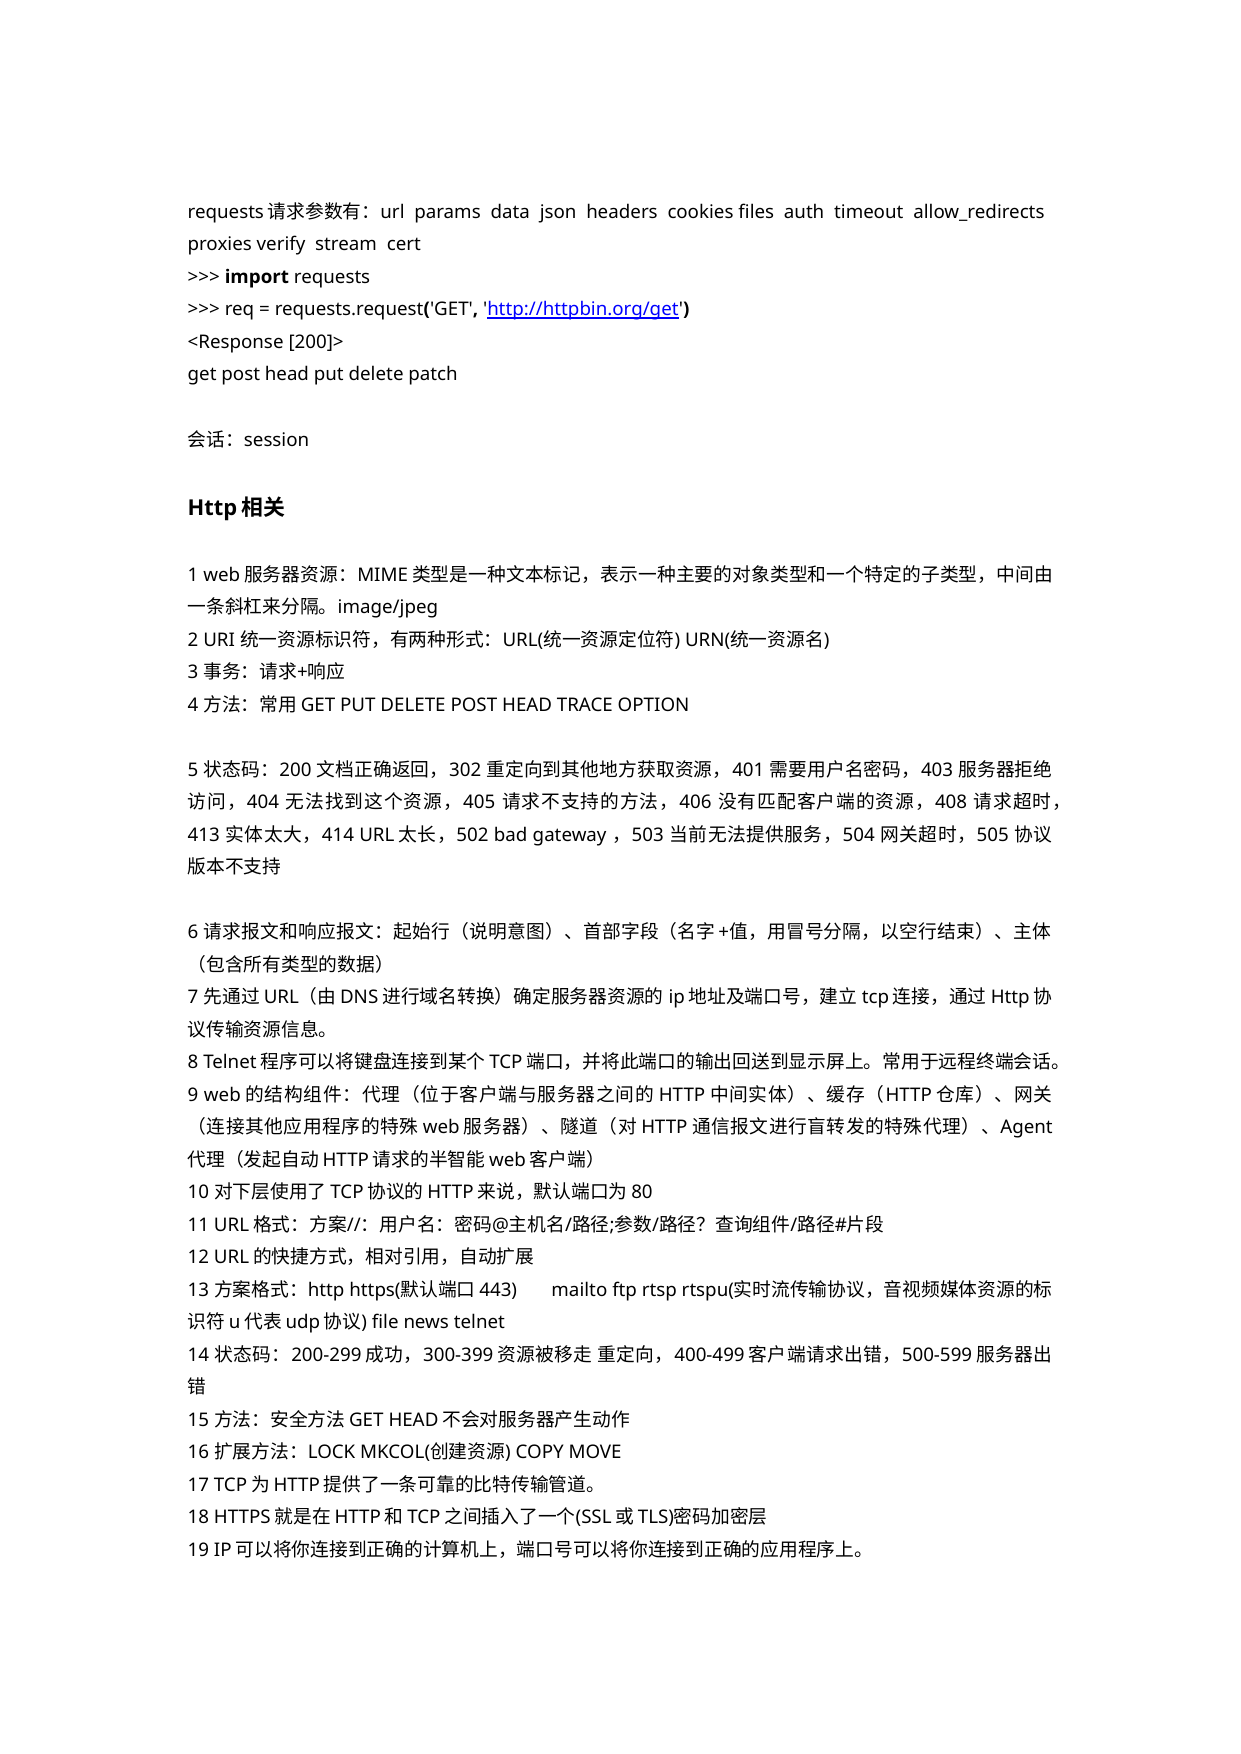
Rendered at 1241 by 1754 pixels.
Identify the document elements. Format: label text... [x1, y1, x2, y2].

text 14 状态码：200-299成功，300-399资源被移走 重定向，400-499客户端请求出错，500-599服务器出错 [187, 1337, 1053, 1402]
text 17 TCP为HTTP提供了一条可靠的比特传输管道。 [187, 1467, 1053, 1499]
text 9 web的结构组件：代理（位于客户端与服务器之间的HTTP中间实体）、缓存（HTTP仓库）、网关（连接其他应用程序的特殊web服务器）、隧道（对HTTP通信报文进行盲转发的特殊代理）、Agent代理（发起自动HTTP请求的半智能web客户端） [187, 1077, 1053, 1174]
text 4 方法：常用GET PUT DELETE POST HEAD TRACE OPTION [187, 687, 1053, 719]
text get post head put delete patch [187, 357, 1053, 389]
text 5 状态码：200 文档正确返回，302 重定向到其他地方获取资源，401 需要用户名密码，403 服务器拒绝访问，404 无法找到这个资源，405 请求不支持的方法，406 没有匹配客户端的资源，408 请求超时，413 实体太大，414 URL太长，502 bad gateway ，503 当前无法提供服务，504 网关超时，505 协议版本不支持 [187, 752, 1053, 882]
text 10 对下层使用了TCP协议的HTTP来说，默认端口为80 [187, 1174, 1053, 1207]
text 3 事务：请求+响应 [187, 654, 1053, 687]
text 1 web服务器资源：MIME类型是一种文本标记，表示一种主要的对象类型和一个特定的子类型，中间由一条斜杠来分隔。image/jpeg [187, 557, 1053, 622]
text 11 URL格式：方案//：用户名：密码@主机名/路径;参数/路径？查询组件/路径#片段 [187, 1207, 1053, 1239]
text 6 请求报文和响应报文：起始行（说明意图）、首部字段（名字+值，用冒号分隔，以空行结束）、主体（包含所有类型的数据） [187, 914, 1053, 979]
text requests请求参数有：url params data json headers cookies files auth timeout allow_redirects proxies verify stream cert [187, 194, 1053, 259]
text >>> import requests >>> req = requests.request('GET', 'http://httpbin.org/get') [187, 259, 1053, 324]
text 8 Telnet程序可以将键盘连接到某个TCP端口，并将此端口的输出回送到显示屏上。常用于远程终端会话。 [187, 1044, 1053, 1077]
text <Response [200]> [187, 324, 1053, 357]
subtitle Http相关 [187, 490, 1053, 522]
text 13 方案格式：http https(默认端口443) mailto ftp rtsp rtspu(实时流传输协议，音视频媒体资源的标识符u代表udp协议) file news telnet [187, 1272, 1053, 1337]
text 2 URI 统一资源标识符，有两种形式：URL(统一资源定位符) URN(统一资源名) [187, 622, 1053, 654]
text 16 扩展方法：LOCK MKCOL(创建资源) COPY MOVE [187, 1434, 1053, 1467]
text 会话：session [187, 422, 1053, 454]
text 18 HTTPS就是在HTTP和TCP之间插入了一个(SSL或TLS)密码加密层 [187, 1499, 1053, 1532]
text 15 方法：安全方法GET HEAD不会对服务器产生动作 [187, 1402, 1053, 1434]
text 7 先通过URL（由DNS进行域名转换）确定服务器资源的ip地址及端口号，建立tcp连接，通过Http协议传输资源信息。 [187, 979, 1053, 1044]
text 19 IP可以将你连接到正确的计算机上，端口号可以将你连接到正确的应用程序上。 [187, 1532, 1053, 1564]
text 12 URL的快捷方式，相对引用，自动扩展 [187, 1239, 1053, 1272]
